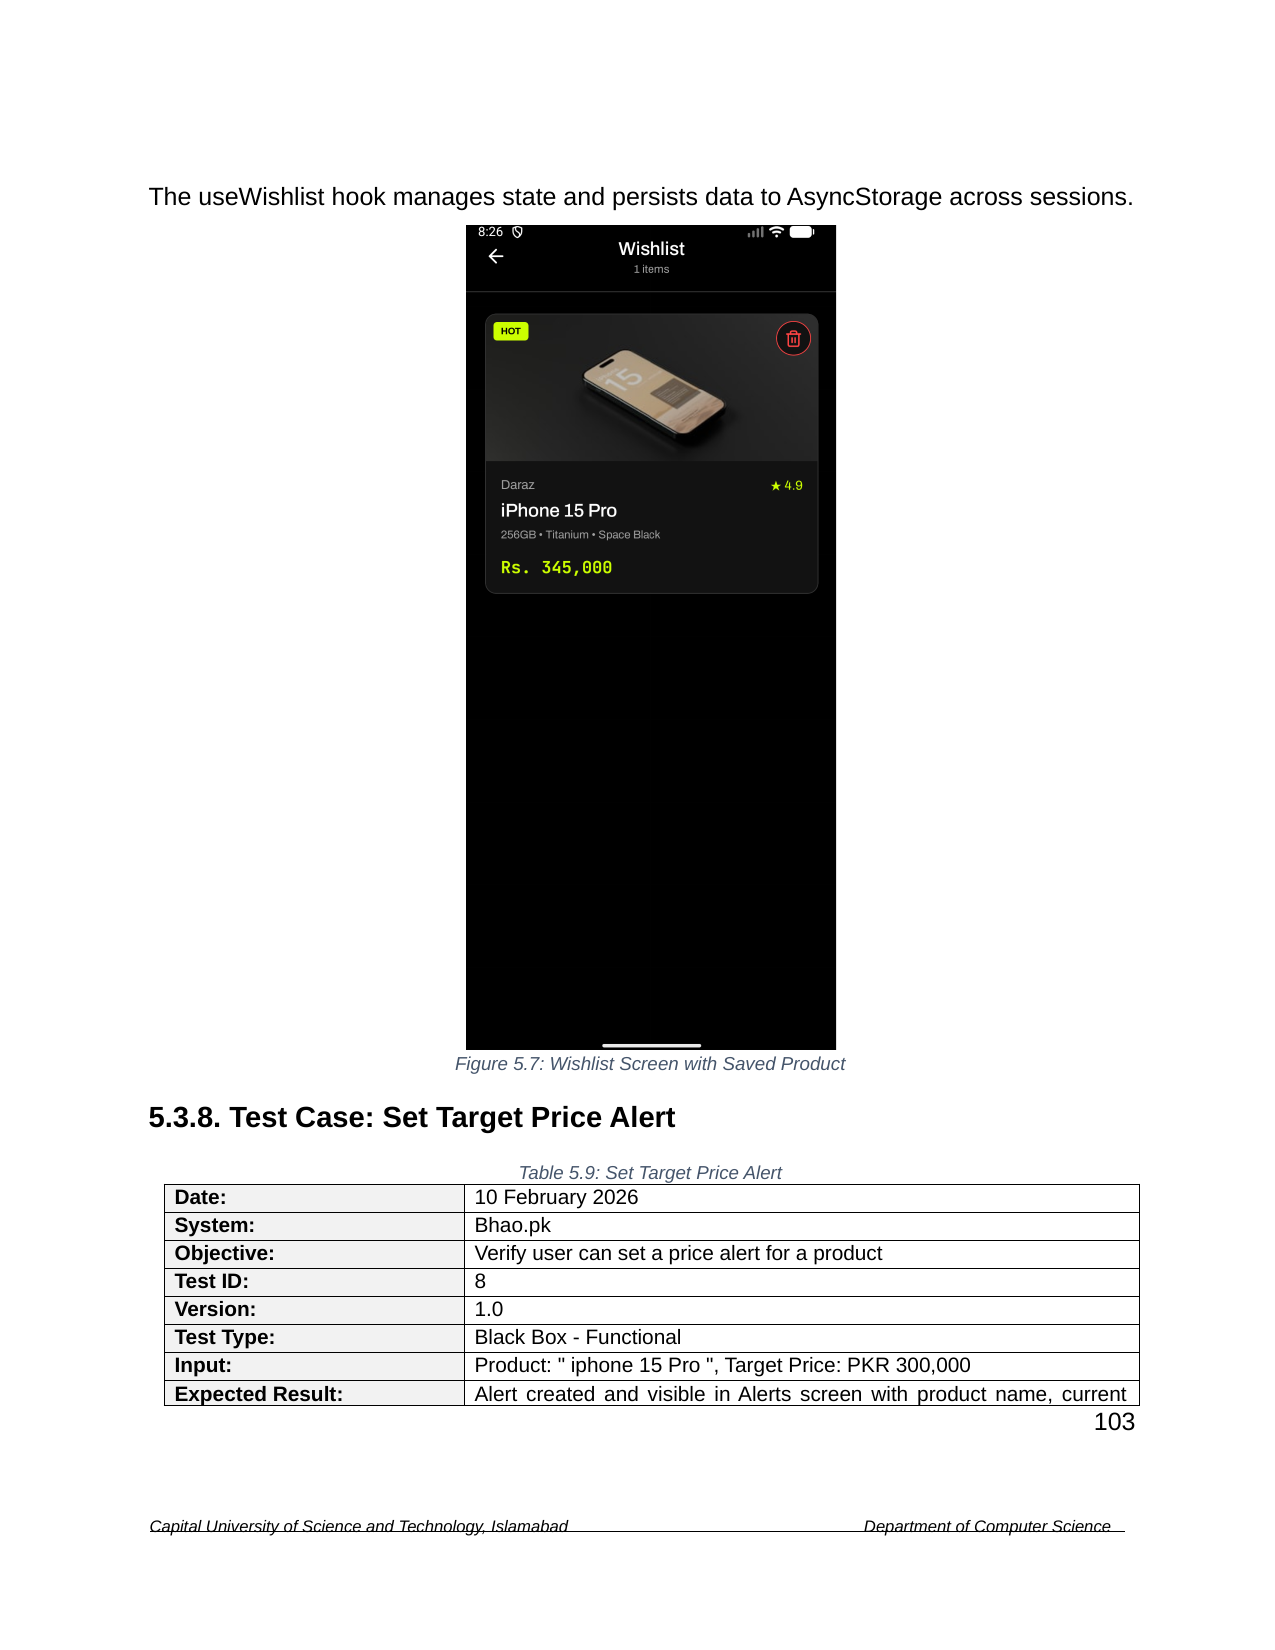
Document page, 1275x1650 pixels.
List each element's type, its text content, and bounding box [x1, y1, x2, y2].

table_cell Objective: [165, 1241, 464, 1268]
text Figure 5.7: Wishlist Screen with Saved Product [148, 1053, 1154, 1075]
table_cell Test Type: [165, 1325, 464, 1352]
table_cell 8 [465, 1269, 1139, 1296]
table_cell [465, 1381, 1139, 1405]
table_cell Test ID: [165, 1269, 464, 1296]
picture [466, 225, 837, 1050]
table_cell System: [165, 1213, 464, 1240]
text The useWishlist hook manages state and persists data to AsyncStorage across sessions. [148, 182, 1154, 211]
table_cell Verify user can set a price alert for a product [465, 1241, 1139, 1268]
text Table 5.9: Set Target Price Alert [148, 1162, 1154, 1183]
table_cell Product: " iphone 15 Pro ", Target Price: PKR 300,000 [465, 1353, 1139, 1380]
table_header 10 February 2026 [465, 1185, 1139, 1212]
table_cell Bhao.pk [465, 1213, 1139, 1240]
table_cell 1.0 [465, 1297, 1139, 1324]
table_header Date: [165, 1185, 464, 1212]
table_cell Expected Result: [165, 1381, 464, 1405]
table_cell Input: [165, 1353, 464, 1380]
subtitle 5.3.8. Test Case: Set Target Price Alert [148, 1100, 1154, 1134]
table_cell Version: [165, 1297, 464, 1324]
table_cell Black Box - Functional [465, 1325, 1139, 1352]
